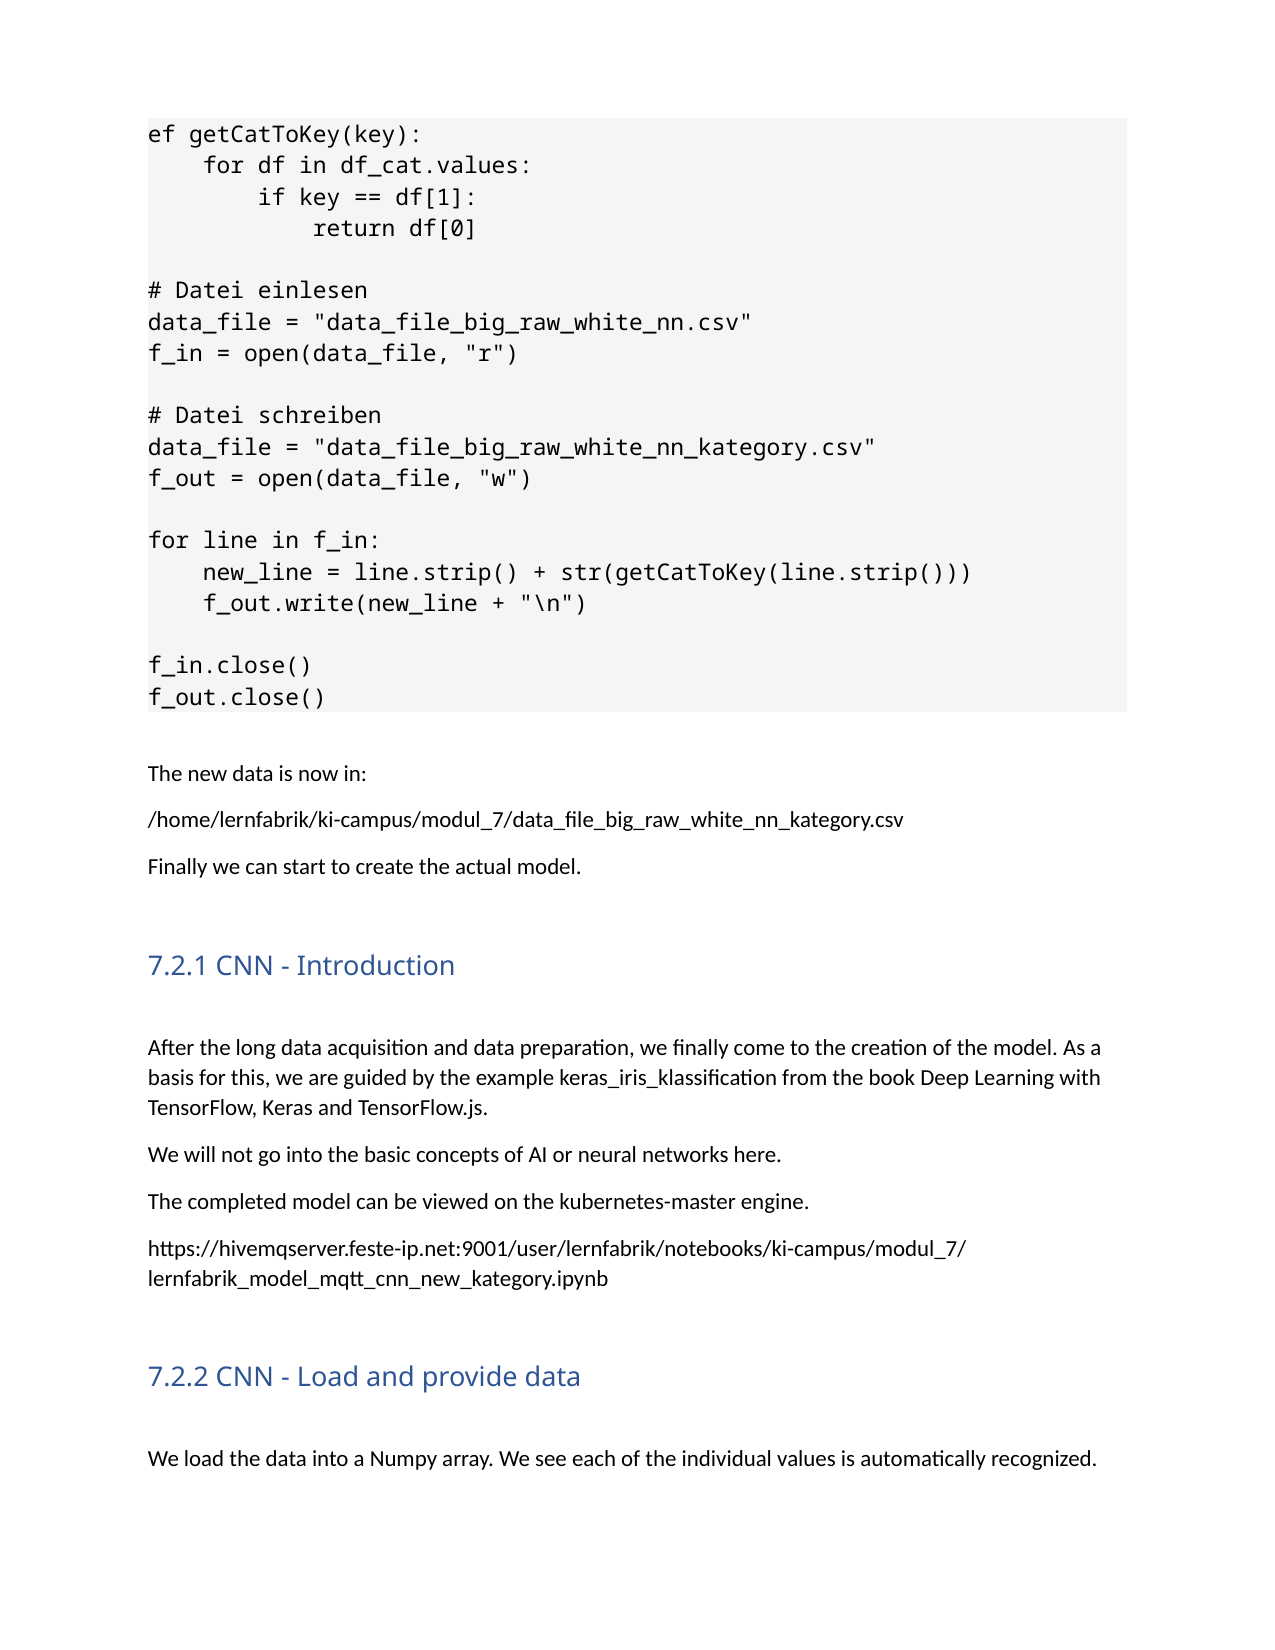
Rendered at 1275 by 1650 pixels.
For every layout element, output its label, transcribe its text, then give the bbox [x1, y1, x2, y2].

text /home/lernfabrik/ki-campus/modul_7/data_file_big_raw_white_nn_kategory.csv [148, 806, 1127, 834]
text We will not go into the basic concepts of AI or neural networks here. [148, 1140, 1127, 1168]
text We load the data into a Numpy array. We see each of the individual values is automatically recognized. [148, 1444, 1127, 1473]
text https://hivemqserver.feste-ip.net:9001/user/lernfabrik/notebooks/ki-campus/modul_7/lernfabrik_model_mqtt_cnn_new_kategory.ipynb [148, 1234, 1127, 1292]
text After the long data acquisition and data preparation, we finally come to the creation of the model. As a basis for this, we are guided by the example keras_iris_klassification from the book Deep Learning with TensorFlow, Keras and TensorFlow.js. [148, 1033, 1127, 1121]
text ef getCatToKey(key): for df in df_cat.values: if key == df[1]: return df[0] # Datei einlesen data_file = "data_file_big_raw_white_nn.csv" f_in = open(data_file, "r") # Datei schreiben data_file = "data_file_big_raw_white_nn_kategory.csv" f_out = open(data_file, "w") for line in f_in: new_line = line.strip() + str(getCatToKey(line.strip())) f_out.write(new_line + "\n") f_in.close() f_out.close() [148, 118, 1127, 712]
subtitle 7.2.1 CNN - Introduction [148, 946, 1127, 983]
subtitle 7.2.2 CNN - Load and provide data [148, 1358, 1127, 1395]
text The new data is now in: [148, 759, 1127, 787]
text Finally we can start to create the actual model. [148, 852, 1127, 881]
text The completed model can be viewed on the kubernetes-master engine. [148, 1187, 1127, 1215]
